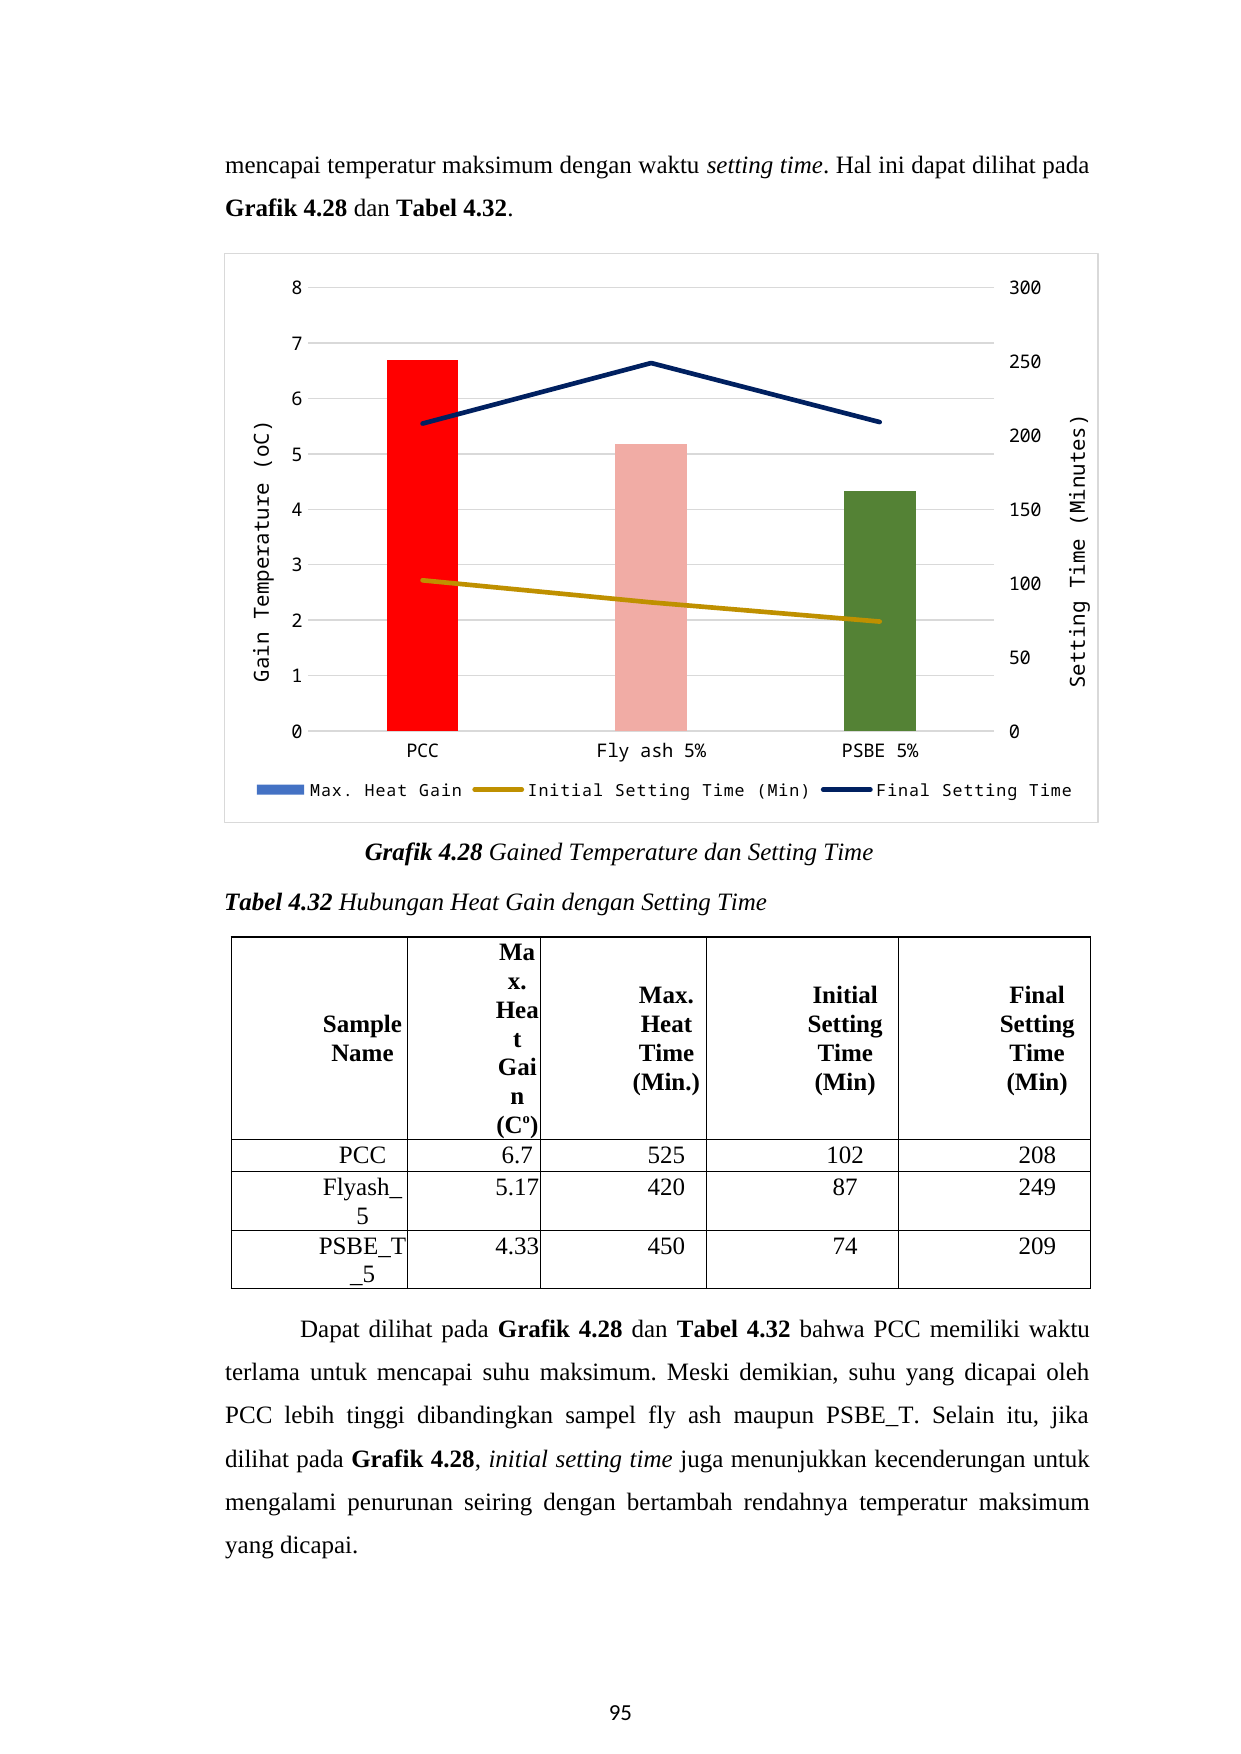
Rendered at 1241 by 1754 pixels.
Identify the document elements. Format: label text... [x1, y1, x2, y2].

table_cell 4.33 [408, 1231, 540, 1288]
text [225, 150, 1090, 222]
table_header Initial Setting Time (Min) [707, 938, 898, 1139]
text Tabel 4.32 Hubungan Heat Gain dengan Setting Time [224, 887, 1090, 916]
table_cell PSBE_T_5 [232, 1231, 407, 1288]
table_cell 6.7 [408, 1140, 540, 1171]
table_cell 5.17 [408, 1172, 540, 1230]
table_cell 209 [899, 1231, 1090, 1288]
table_cell 74 [707, 1231, 898, 1288]
table_header Final Setting Time (Min) [899, 938, 1090, 1139]
table_cell PCC [232, 1140, 407, 1171]
text Dapat dilihat pada Grafik 4.28 dan Tabel 4.32 bahwa PCC memiliki waktu terlama untuk mencapai suhu maksimum. Meski demikian, suhu yang dicapai oleh PCC lebih tinggi dibandingkan sampel fly ash maupun PSBE_T. Selain itu, jika dilihat pada Grafik 4.28, initial setting time juga menunjukkan kecenderungan untuk mengalami penurunan seiring dengan bertambah rendahnya temperatur maksimum yang dicapai. [225, 1314, 1090, 1559]
table_header Max. Heat Gain (Co) [408, 938, 540, 1139]
table_cell 450 [541, 1231, 706, 1288]
table_cell 420 [541, 1172, 706, 1230]
table_cell 87 [707, 1172, 898, 1230]
table_cell 102 [707, 1140, 898, 1171]
table_cell Flyash_5 [232, 1172, 407, 1230]
table_cell 208 [899, 1140, 1090, 1171]
table_header Max. Heat Time (Min.) [541, 938, 706, 1139]
table_cell 249 [899, 1172, 1090, 1230]
table_cell 525 [541, 1140, 706, 1171]
text Grafik 4.28 Gained Temperature dan Setting Time [150, 837, 1090, 866]
table_header Sample Name [232, 938, 407, 1139]
